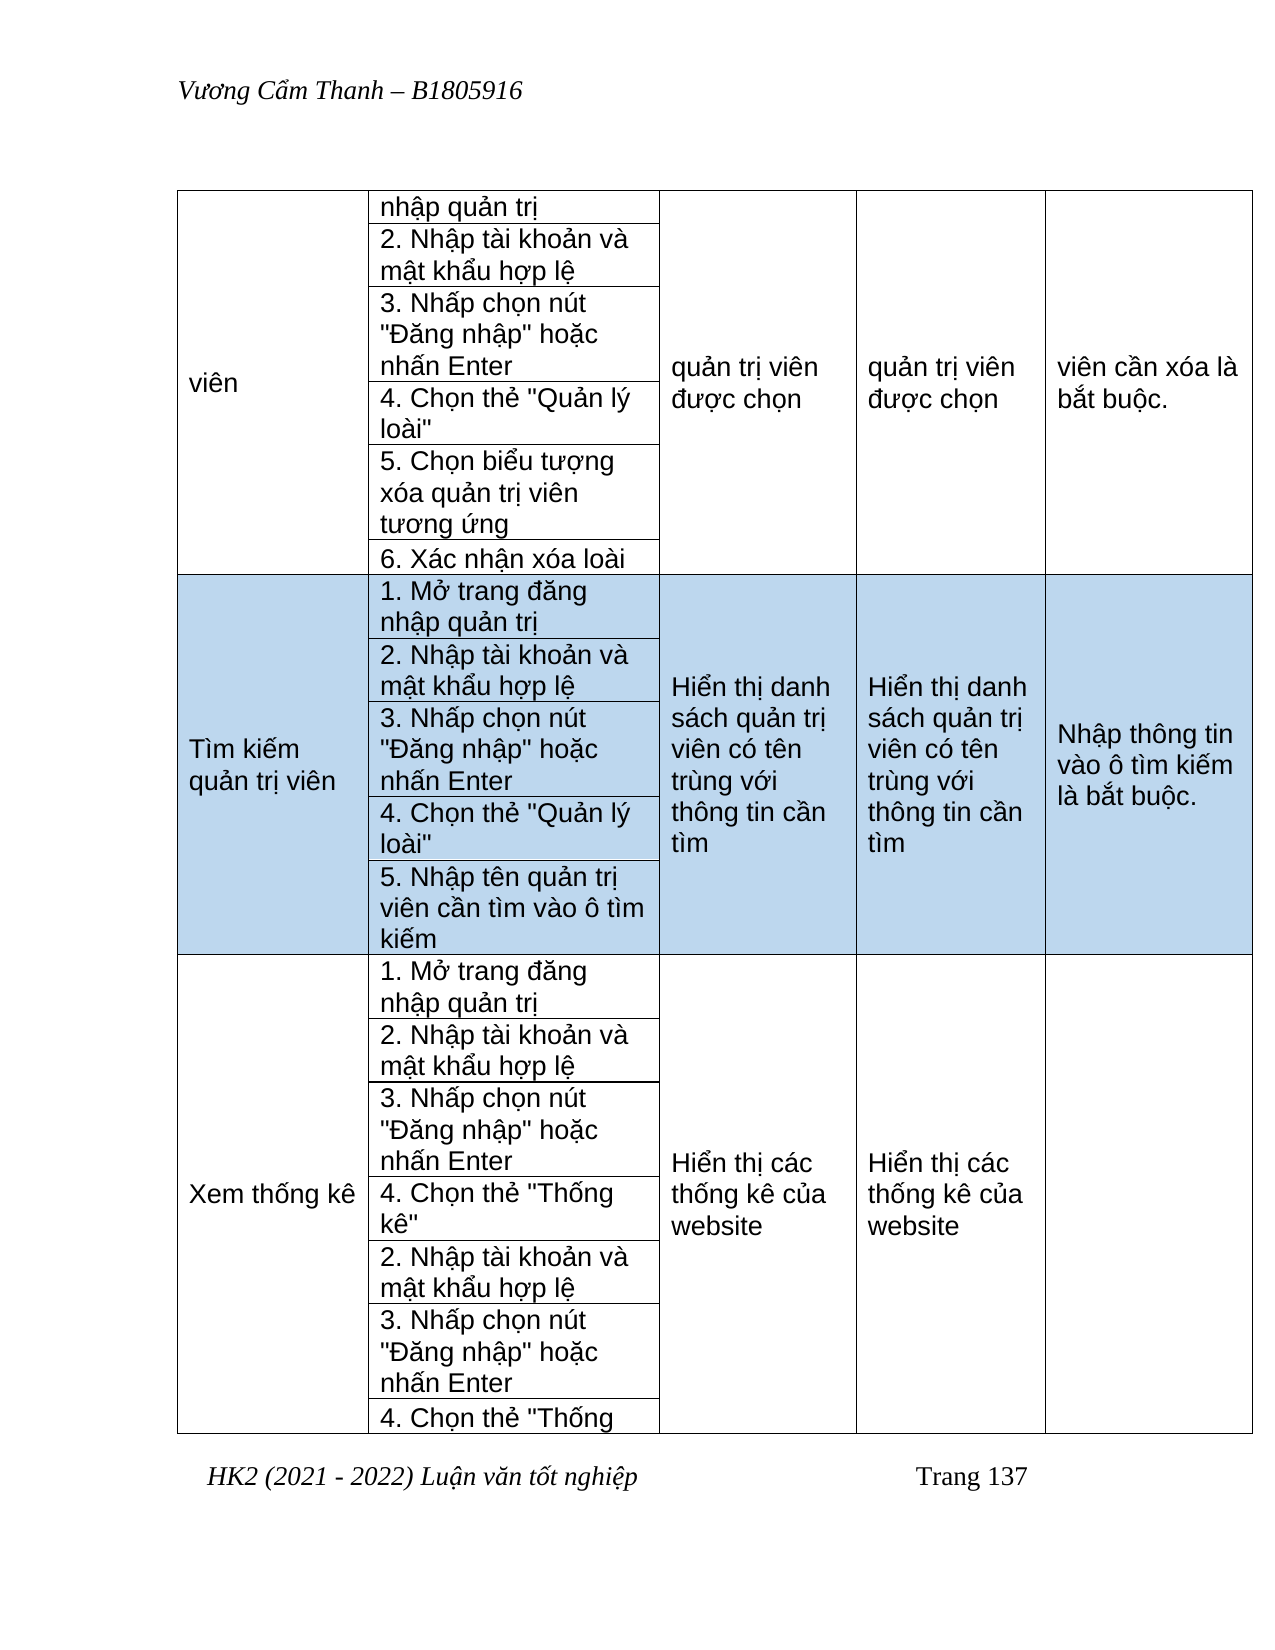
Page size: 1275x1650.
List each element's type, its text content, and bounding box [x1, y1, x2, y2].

table_cell 4. Chọn thẻ "Thống kê" [369, 1177, 659, 1240]
table_cell Tìm kiếm quản trị viên [178, 575, 368, 954]
table_cell Hiển thị danh sách quản trị viên có tên trùng với thông tin cần tìm [660, 575, 856, 954]
table_cell 2. Nhập tài khoản và mật khẩu hợp lệ [369, 639, 659, 701]
table_cell 3. Nhấp chọn nút "Đăng nhập" hoặc nhấn Enter [369, 702, 659, 796]
table_cell 1. Mở trang đăng nhập quản trị [369, 955, 659, 1018]
table_cell Nhập thông tin vào ô tìm kiếm là bắt buộc. [1046, 575, 1252, 954]
table_cell Xóa quản trị viên [178, 191, 368, 574]
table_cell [369, 1399, 659, 1433]
table_cell 2. Nhập tài khoản và mật khẩu hợp lệ [369, 224, 659, 286]
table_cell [1046, 191, 1252, 574]
table_cell 6. Xác nhận xóa loài [369, 540, 659, 574]
table_cell Hiển thị danh sách quản trị viên có tên trùng với thông tin cần tìm [857, 575, 1045, 954]
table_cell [857, 191, 1045, 574]
table_cell 3. Nhấp chọn nút "Đăng nhập" hoặc nhấn Enter [369, 1083, 659, 1176]
table_cell Xem thống kê [178, 955, 368, 1433]
table_cell Hiển thị các thống kê của website [660, 955, 856, 1433]
table_cell [1046, 955, 1252, 1433]
table_cell 4. Chọn thẻ "Quản lý loài" [369, 382, 659, 444]
table_cell 2. Nhập tài khoản và mật khẩu hợp lệ [369, 1241, 659, 1303]
table_cell Hiển thị các thống kê của website [857, 955, 1045, 1433]
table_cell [660, 191, 856, 574]
table_cell 4. Chọn thẻ "Quản lý loài" [369, 797, 659, 859]
table_cell 3. Nhấp chọn nút "Đăng nhập" hoặc nhấn Enter [369, 287, 659, 381]
table_cell 3. Nhấp chọn nút "Đăng nhập" hoặc nhấn Enter [369, 1304, 659, 1398]
table_cell 1. Mở trang đăng nhập quản trị [369, 575, 659, 638]
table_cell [369, 191, 659, 222]
table_cell 5. Nhập tên quản trị viên cần tìm vào ô tìm kiếm [369, 861, 659, 954]
table_cell 2. Nhập tài khoản và mật khẩu hợp lệ [369, 1019, 659, 1081]
table_cell 5. Chọn biểu tượng xóa quản trị viên tương ứng [369, 445, 659, 539]
